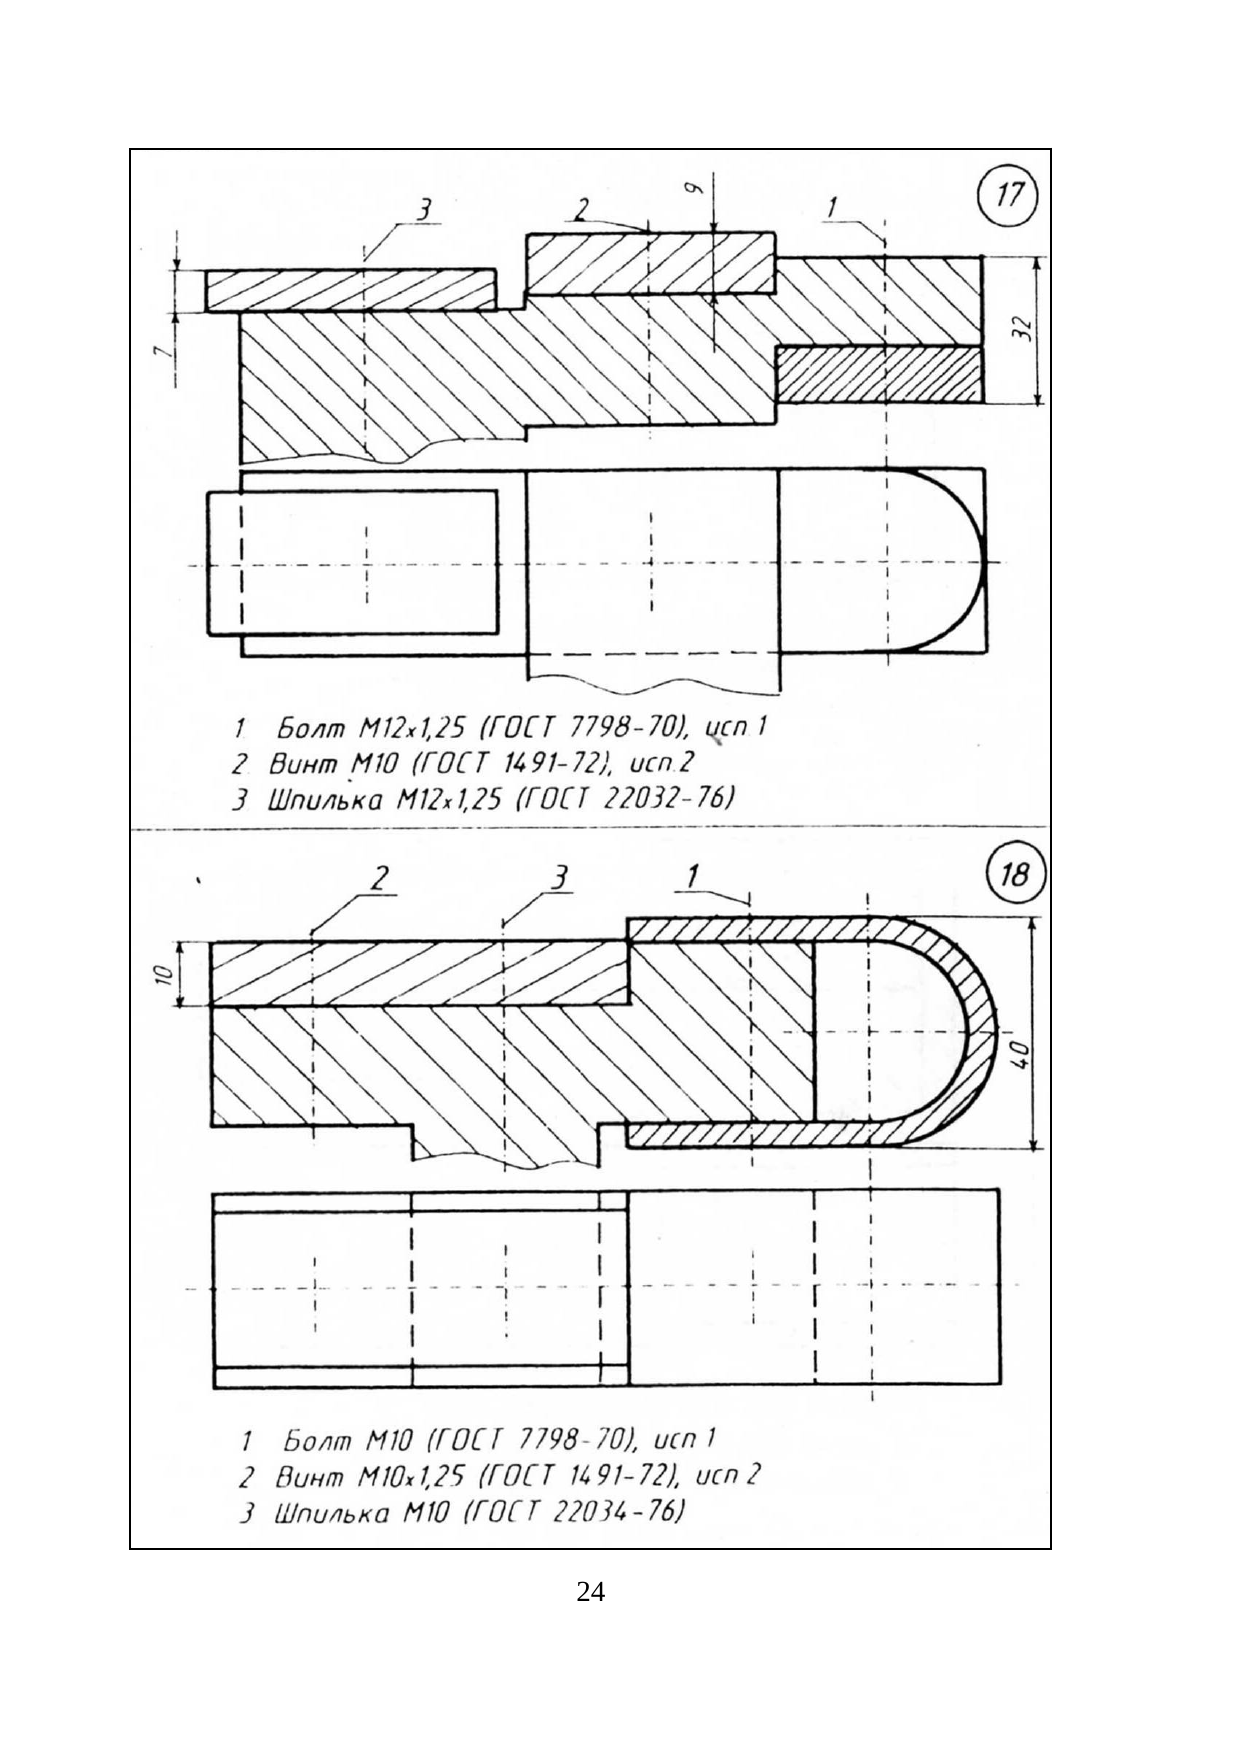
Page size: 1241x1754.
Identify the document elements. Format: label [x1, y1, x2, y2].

picture [131, 150, 1050, 1548]
